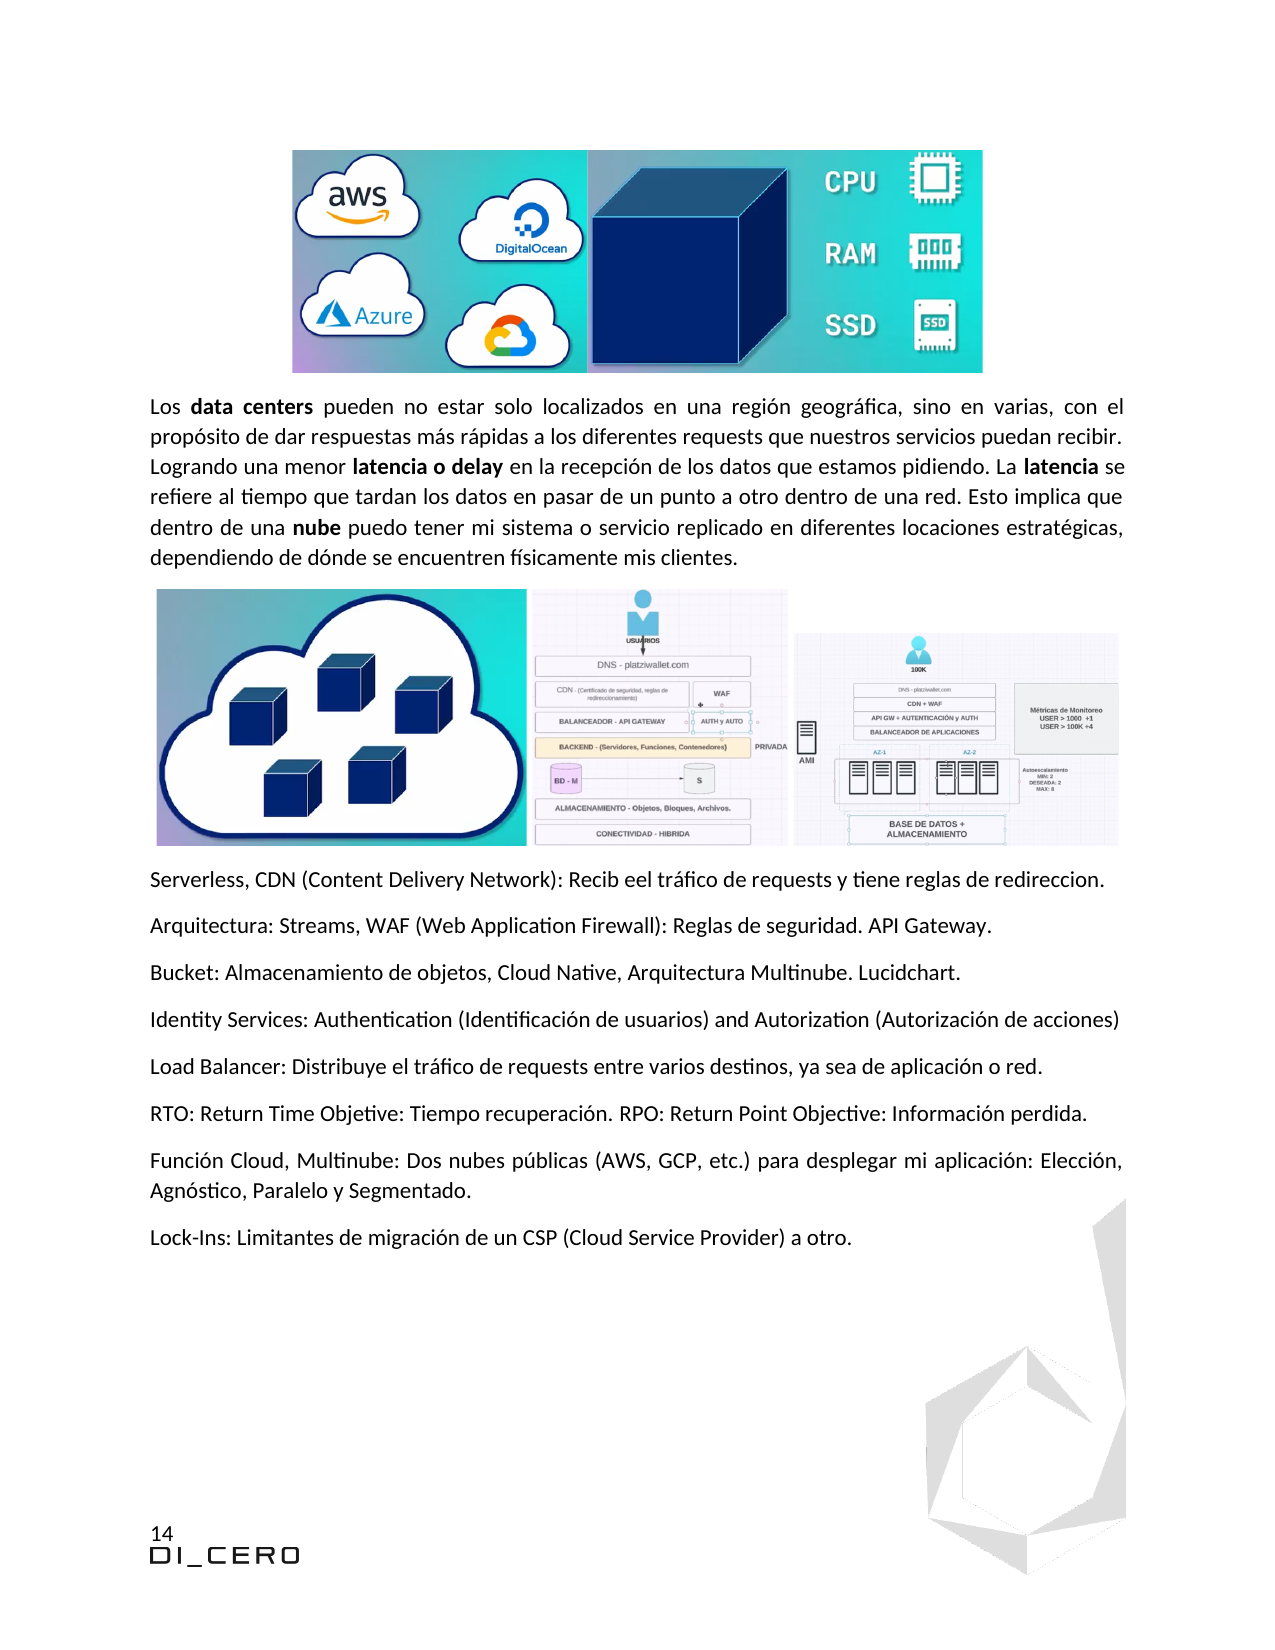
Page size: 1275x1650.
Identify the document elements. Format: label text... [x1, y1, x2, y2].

text Identity Services: Authentication (Identificación de usuarios) and Autorization (Autorización de acciones) [150, 1005, 1125, 1033]
picture [292, 150, 983, 373]
text Los data centers pueden no estar solo localizados en una región geográfica, sino en varias, con el propósito de dar respuestas más rápidas a los diferentes requests que nuestros servicios puedan recibir. Logrando una menor latencia o delay en la recepción de los datos que estamos pidiendo. La latencia se refiere al tiempo que tardan los datos en pasar de un punto a otro dentro de una red. Esto implica que dentro de una nube puedo tener mi sistema o servicio replicado en diferentes locaciones estratégicas, dependiendo de dónde se encuentren físicamente mis clientes. [150, 392, 1125, 571]
picture [150, 1547, 299, 1567]
text Bucket: Almacenamiento de objetos, Cloud Native, Arquitectura Multinube. Lucidchart. [150, 958, 1125, 987]
picture [793, 633, 1119, 846]
text Serverless, CDN (Content Delivery Network): Recib eel tráfico de requests y tiene reglas de redireccion. [150, 865, 1125, 893]
picture [925, 1198, 1126, 1575]
text Load Balancer: Distribuye el tráfico de requests entre varios destinos, ya sea de aplicación o red. [150, 1052, 1125, 1080]
text RTO: Return Time Objetive: Tiempo recuperación. RPO: Return Point Objective: Información perdida. [150, 1099, 1125, 1127]
text Lock-Ins: Limitantes de migración de un CSP (Cloud Service Provider) a otro. [150, 1223, 1125, 1251]
text Arquitectura: Streams, WAF (Web Application Firewall): Reglas de seguridad. API Gateway. [150, 912, 1125, 940]
picture [156, 589, 527, 846]
picture [532, 589, 789, 846]
text Función Cloud, Multinube: Dos nubes públicas (AWS, GCP, etc.) para desplegar mi aplicación: Elección, Agnóstico, Paralelo y Segmentado. [150, 1146, 1125, 1204]
